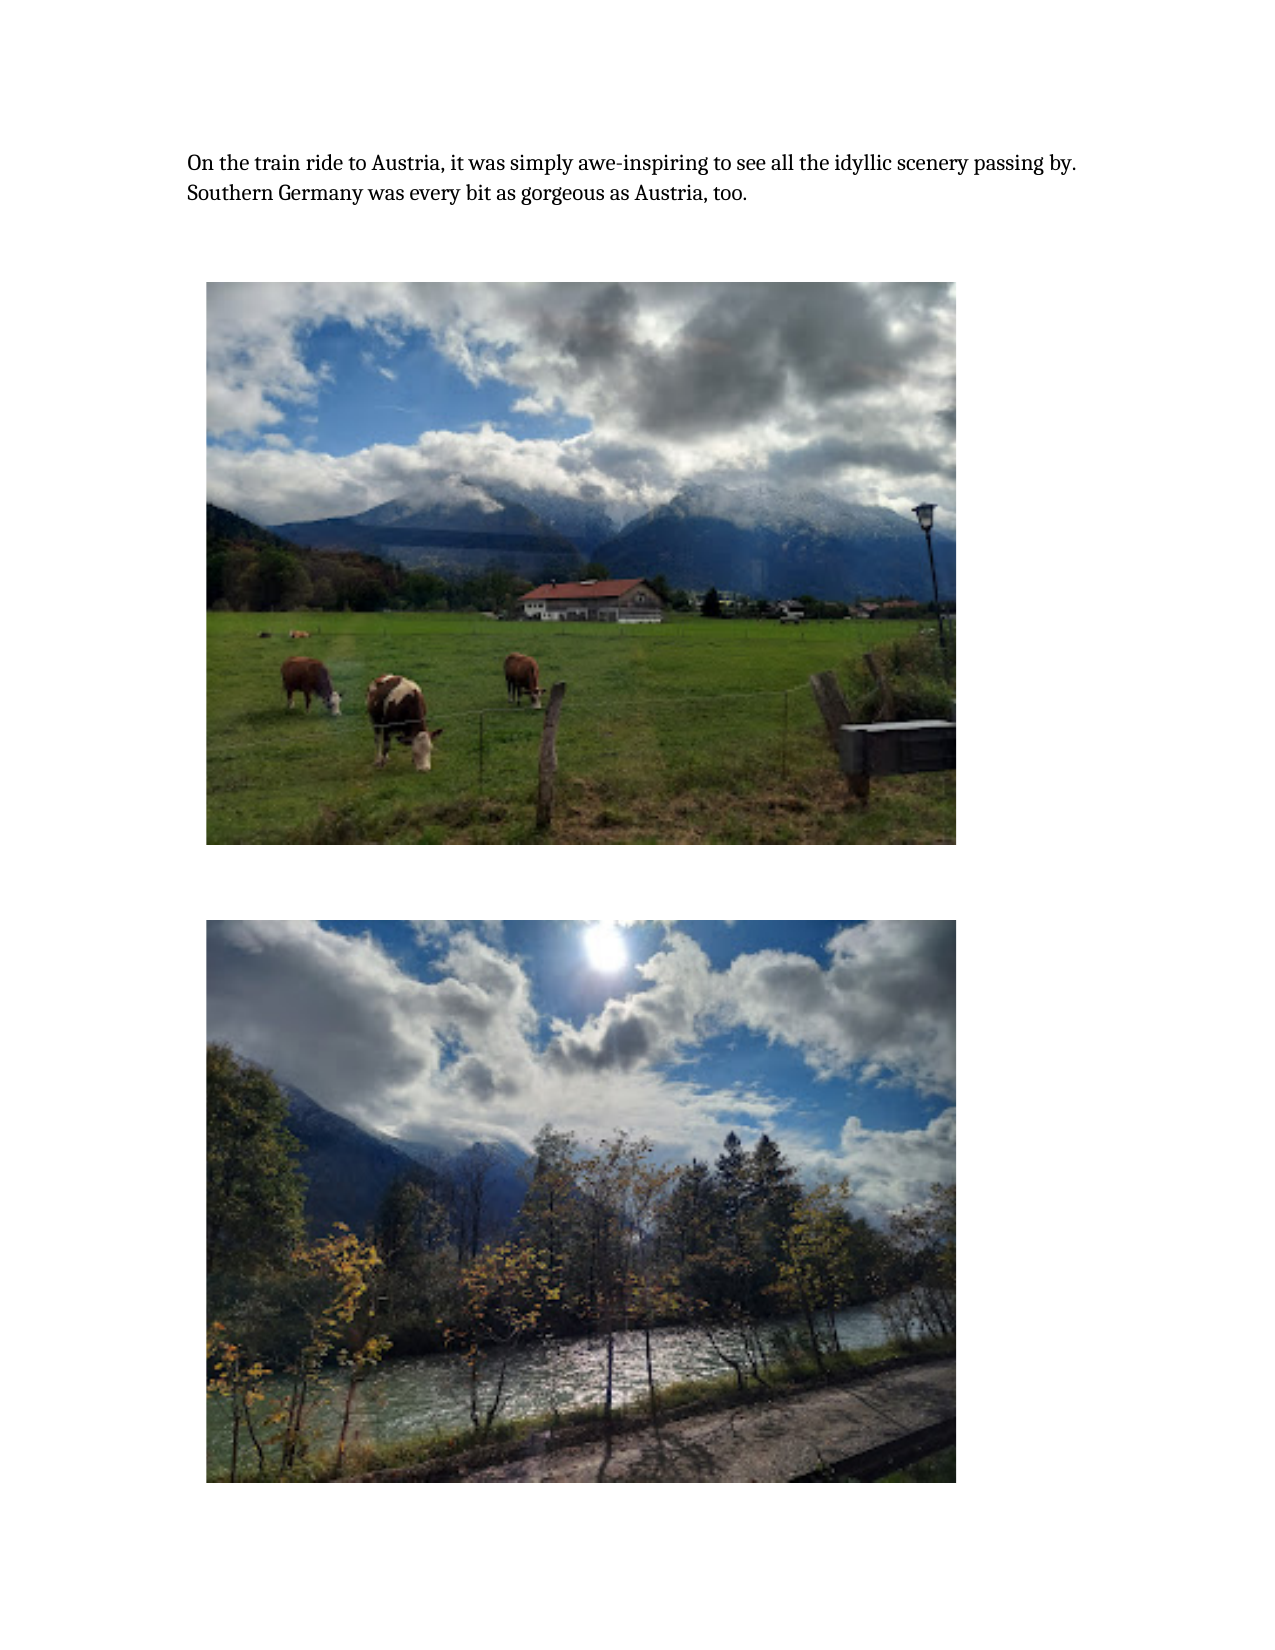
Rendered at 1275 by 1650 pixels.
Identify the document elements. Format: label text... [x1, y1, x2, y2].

text On the train ride to Austria, it was simply awe-inspiring to see all the idyllic scenery passing by. Southern Germany was every bit as gorgeous as Austria, too. [187, 150, 1087, 207]
picture [206, 282, 957, 845]
picture [206, 920, 957, 1483]
